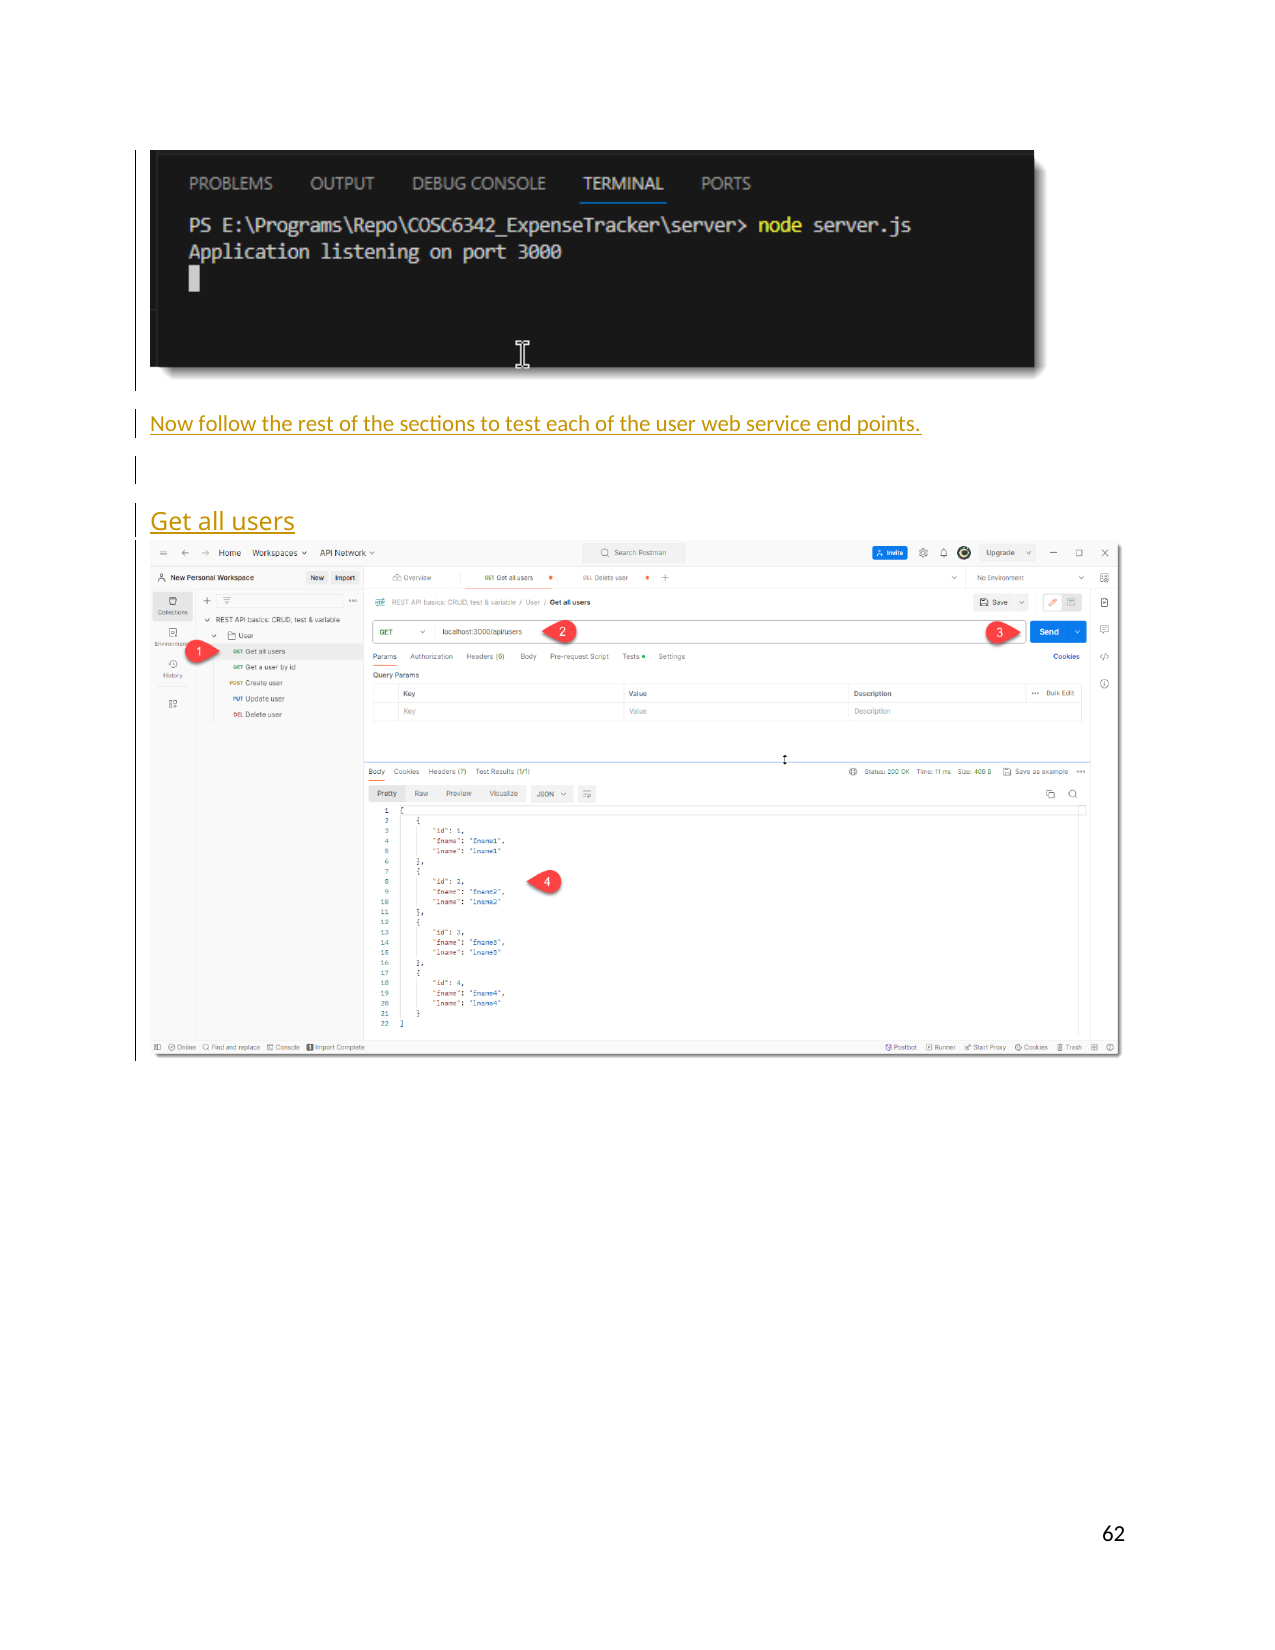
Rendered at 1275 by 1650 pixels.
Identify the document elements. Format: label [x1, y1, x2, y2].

picture [150, 150, 1058, 391]
picture [150, 540, 1125, 1062]
